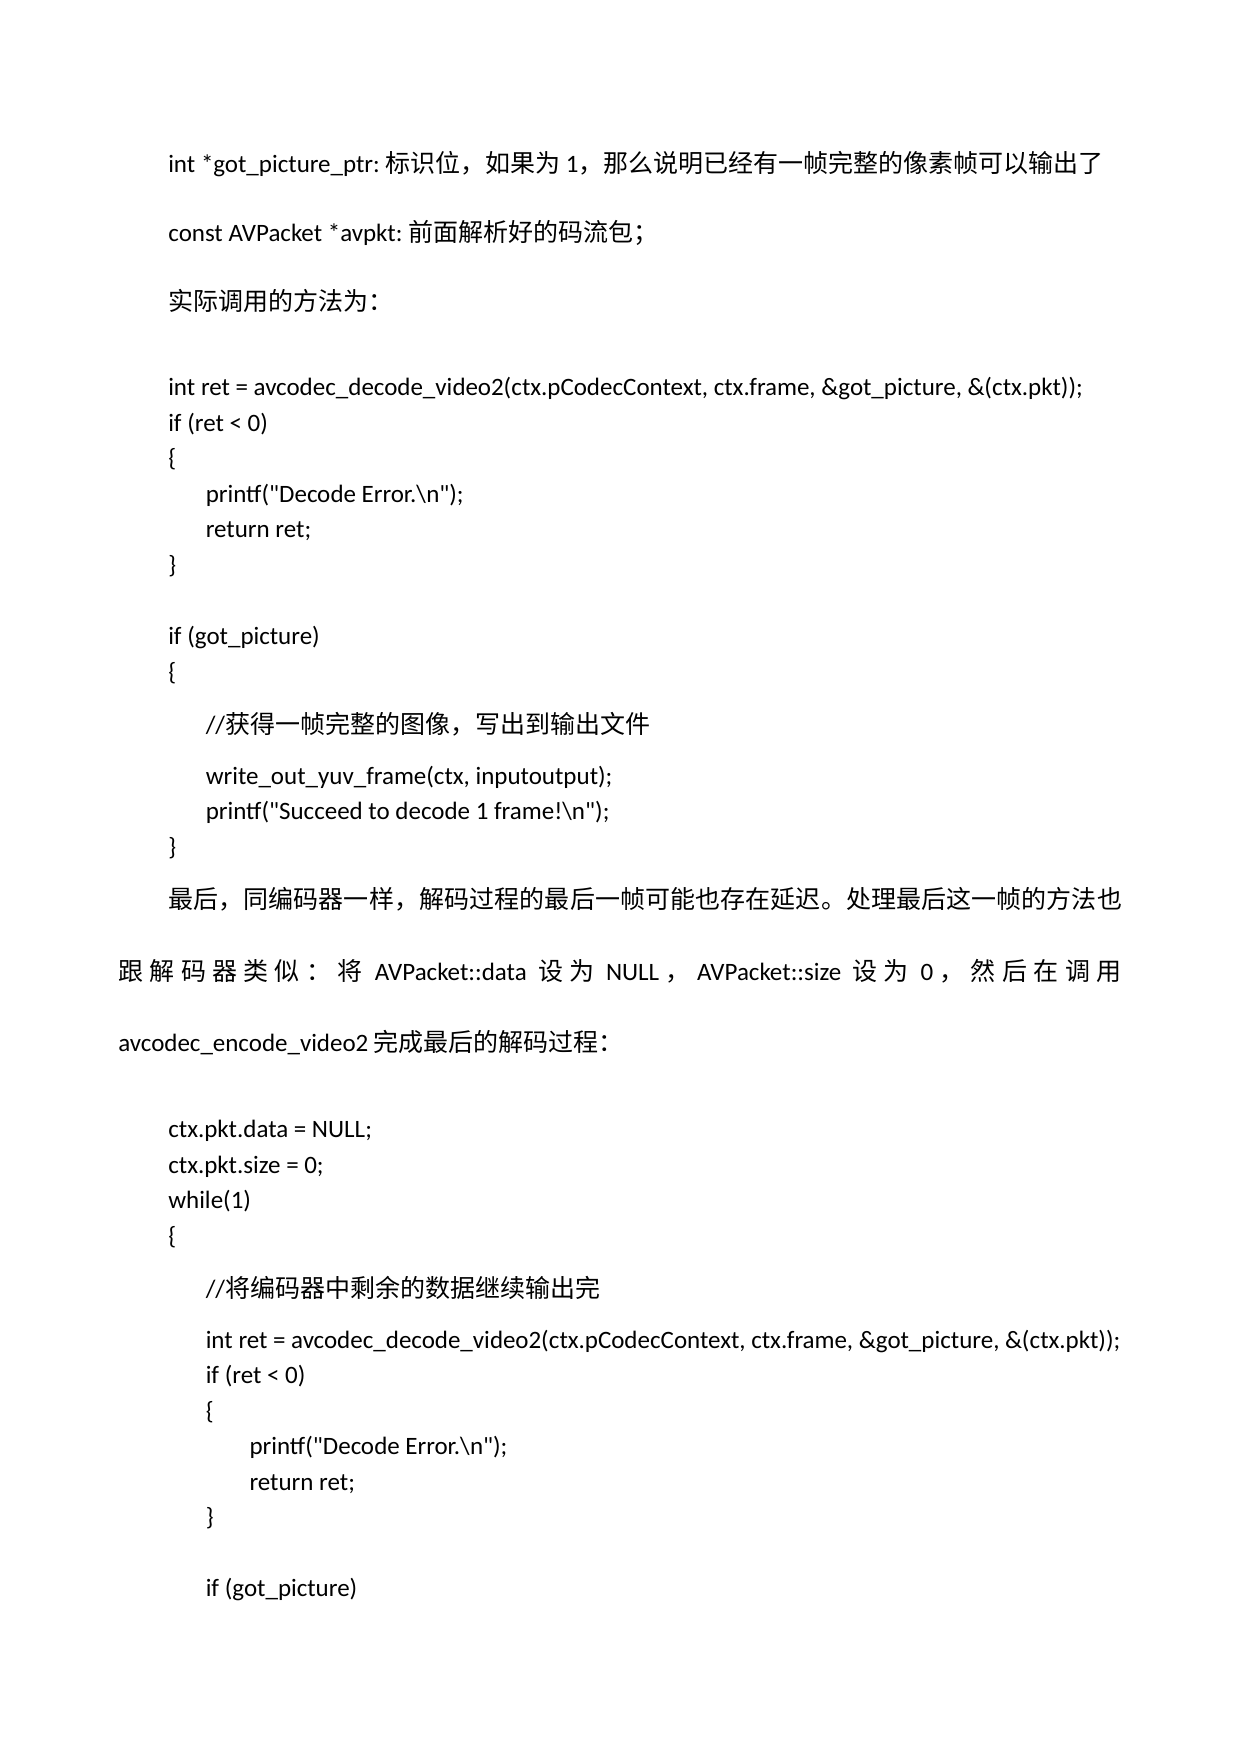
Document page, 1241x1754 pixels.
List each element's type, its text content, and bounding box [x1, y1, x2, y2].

text 实际调用的方法为： [118, 267, 1122, 332]
text printf("Succeed to decode 1 frame!\n"); [118, 794, 1122, 827]
text int ret = avcodec_decode_video2(ctx.pCodecContext, ctx.frame, &got_picture, &(ctx.pkt)); [118, 371, 1122, 403]
text const AVPacket *avpkt: 前面解析好的码流包； [118, 198, 1122, 263]
text { [118, 1219, 1122, 1251]
text ctx.pkt.data = NULL; [118, 1112, 1122, 1145]
text if (ret < 0) [118, 406, 1122, 439]
text } [118, 548, 1122, 581]
text int *got_picture_ptr: 标识位，如果为1，那么说明已经有一帧完整的像素帧可以输出了 [118, 129, 1122, 194]
text { [118, 1394, 1122, 1427]
text ctx.pkt.size = 0; [118, 1148, 1122, 1180]
text return ret; [118, 513, 1122, 545]
text if (got_picture) [118, 619, 1122, 652]
text { [118, 655, 1122, 687]
text printf("Decode Error.\n"); [118, 477, 1122, 510]
text //将编码器中剩余的数据继续输出完 [118, 1254, 1122, 1319]
text int ret = avcodec_decode_video2(ctx.pCodecContext, ctx.frame, &got_picture, &(ctx.pkt)); [118, 1323, 1122, 1356]
text printf("Decode Error.\n"); [118, 1429, 1122, 1462]
text { [118, 442, 1122, 474]
text write_out_yuv_frame(ctx, inputoutput); [118, 759, 1122, 791]
text return ret; [118, 1465, 1122, 1498]
text } [118, 830, 1122, 862]
text 最后，同编码器一样，解码过程的最后一帧可能也存在延迟。处理最后这一帧的方法也跟解码器类似：将AVPacket::data设为NULL，AVPacket::size设为0，然后在调用avcodec_encode_video2完成最后的解码过程： [118, 865, 1122, 1073]
text } [118, 1501, 1122, 1533]
text if (ret < 0) [118, 1358, 1122, 1391]
text if (got_picture) [118, 1572, 1122, 1604]
text //获得一帧完整的图像，写出到输出文件 [118, 690, 1122, 755]
text while(1) [118, 1183, 1122, 1216]
